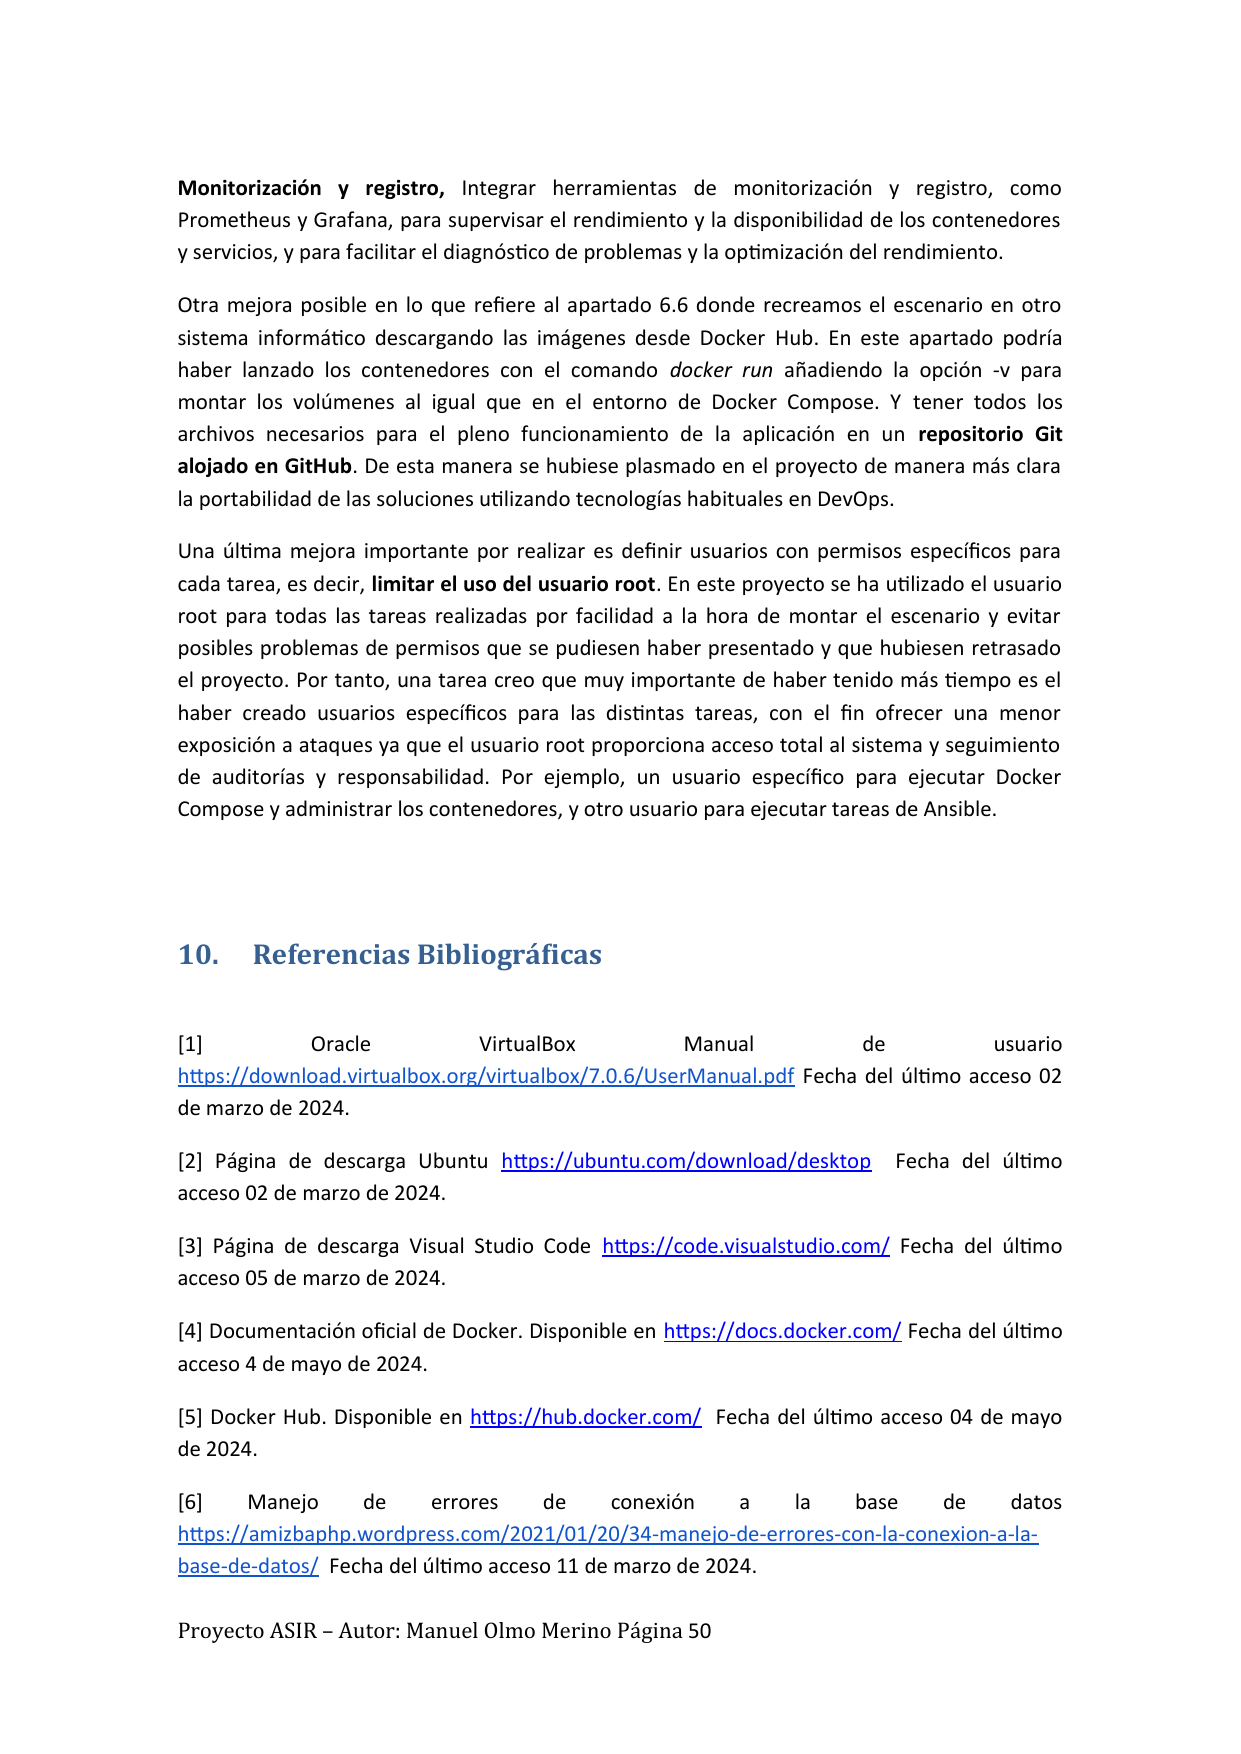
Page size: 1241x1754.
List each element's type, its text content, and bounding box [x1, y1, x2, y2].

subtitle Referencias Bibliográficas [177, 937, 1063, 971]
text Otra mejora posible en lo que refiere al apartado 6.6 donde recreamos el escenario en otro sistema informático descargando las imágenes desde Docker Hub. En este apartado podría haber lanzado los contenedores con el comando docker run añadiendo la opción -v para montar los volúmenes al igual que en el entorno de Docker Compose. Y tener todos los archivos necesarios para el pleno funcionamiento de la aplicación en un repositorio Git alojado en GitHub. De esta manera se hubiese plasmado en el proyecto de manera más clara la portabilidad de las soluciones utilizando tecnologías habituales en DevOps. [177, 291, 1063, 512]
text [2] Página de descarga Ubuntu https://ubuntu.com/download/desktop Fecha del último acceso 02 de marzo de 2024. [177, 1147, 1063, 1207]
text [5] Docker Hub. Disponible en https://hub.docker.com/ Fecha del último acceso 04 de mayo de 2024. [177, 1402, 1063, 1462]
text [6] Manejo de errores de conexión a la base de datos https://amizbaphp.wordpress.com/2021/01/20/34-manejo-de-errores-con-la-conexion-a-la-base-de-datos/ Fecha del último acceso 11 de marzo de 2024. [177, 1487, 1063, 1580]
text Monitorización y registro, Integrar herramientas de monitorización y registro, como Prometheus y Grafana, para supervisar el rendimiento y la disponibilidad de los contenedores y servicios, y para facilitar el diagnóstico de problemas y la optimización del rendimiento. [177, 173, 1063, 266]
text [4] Documentación oficial de Docker. Disponible en https://docs.docker.com/ Fecha del último acceso 4 de mayo de 2024. [177, 1317, 1063, 1377]
text [3] Página de descarga Visual Studio Code https://code.visualstudio.com/ Fecha del último acceso 05 de marzo de 2024. [177, 1232, 1063, 1292]
text Una última mejora importante por realizar es definir usuarios con permisos específicos para cada tarea, es decir, limitar el uso del usuario root. En este proyecto se ha utilizado el usuario root para todas las tareas realizadas por facilidad a la hora de montar el escenario y evitar posibles problemas de permisos que se pudiesen haber presentado y que hubiesen retrasado el proyecto. Por tanto, una tarea creo que muy importante de haber tenido más tiempo es el haber creado usuarios específicos para las distintas tareas, con el fin ofrecer una menor exposición a ataques ya que el usuario root proporciona acceso total al sistema y seguimiento de auditorías y responsabilidad. Por ejemplo, un usuario específico para ejecutar Docker Compose y administrar los contenedores, y otro usuario para ejecutar tareas de Ansible. [177, 537, 1063, 823]
text [1] Oracle VirtualBox Manual de usuario https://download.virtualbox.org/virtualbox/7.0.6/UserManual.pdf Fecha del último acceso 02 de marzo de 2024. [177, 1029, 1063, 1122]
